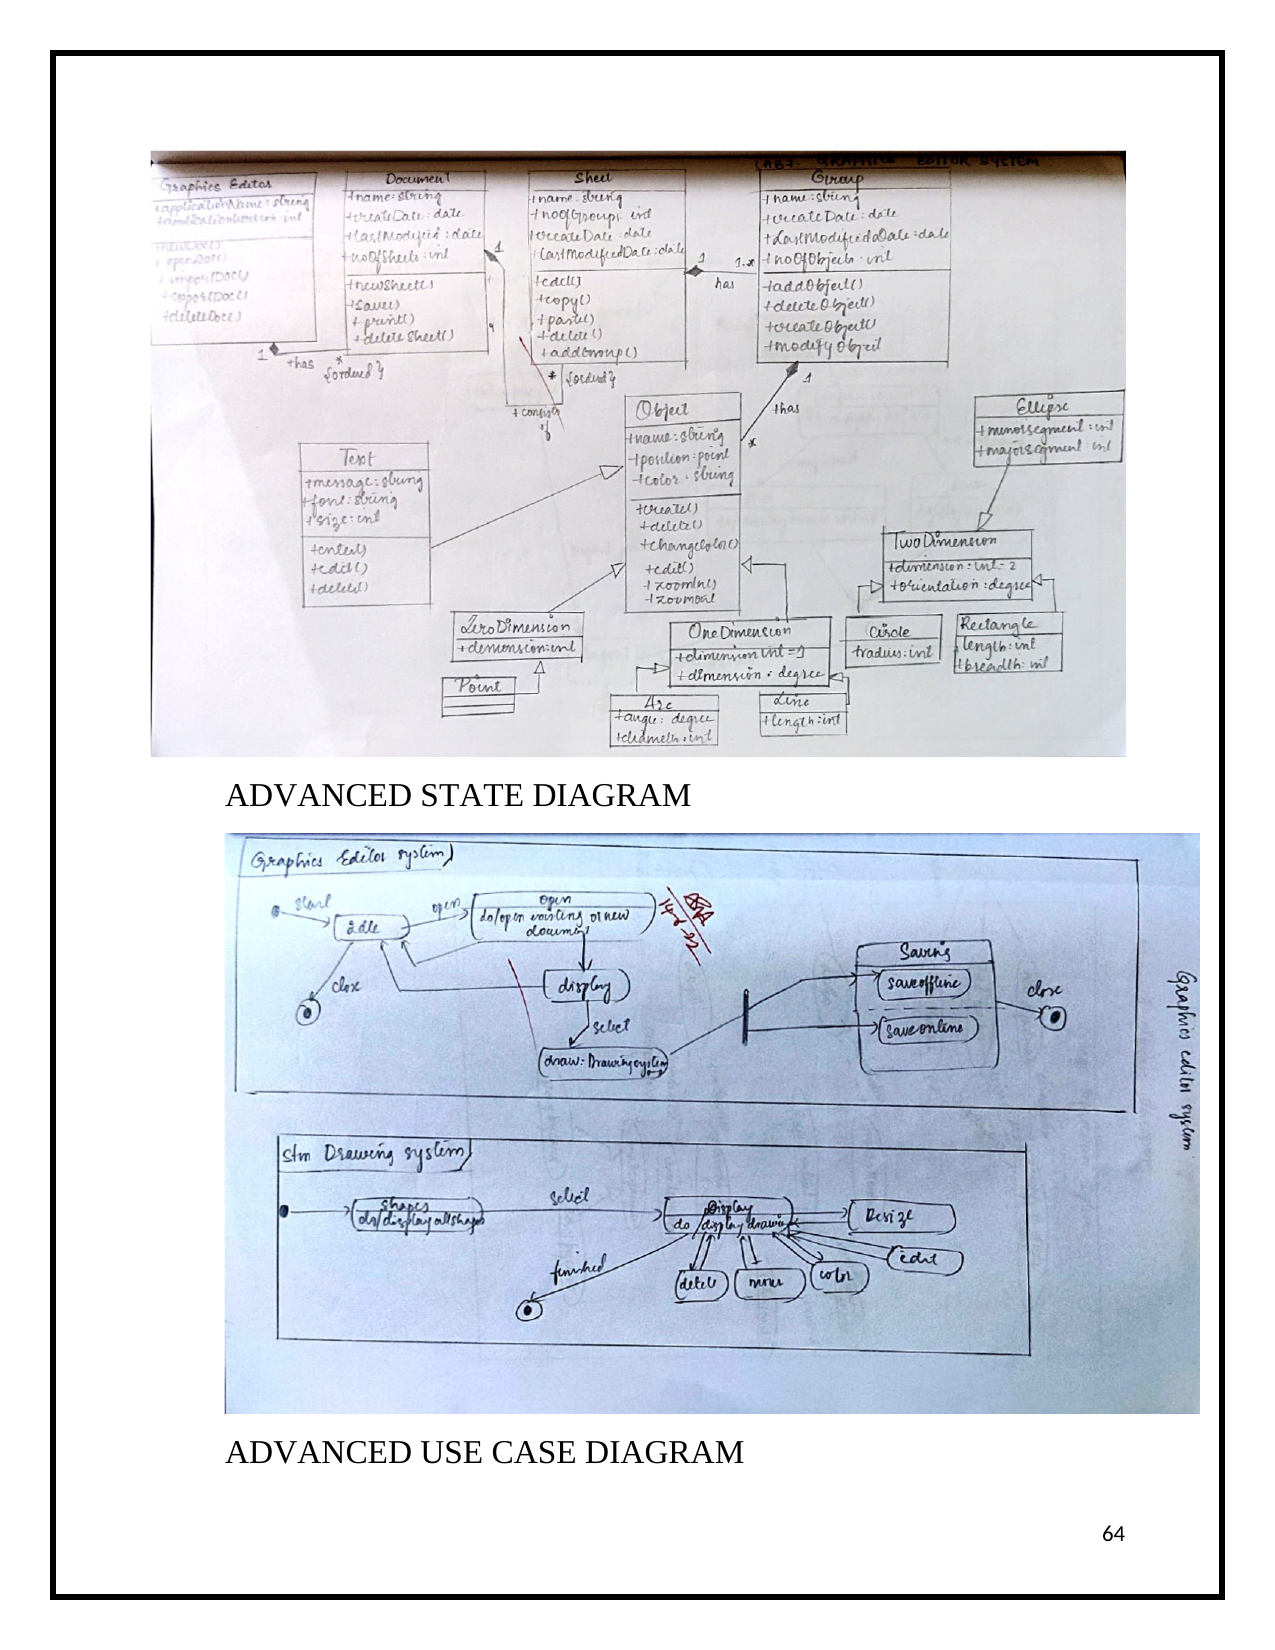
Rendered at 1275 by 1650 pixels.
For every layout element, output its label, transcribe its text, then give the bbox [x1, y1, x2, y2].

picture [152, 151, 1125, 757]
picture [226, 833, 1200, 1414]
text ADVANCED STATE DIAGRAM [150, 775, 1125, 813]
text ADVANCED USE CASE DIAGRAM [150, 1432, 1125, 1471]
